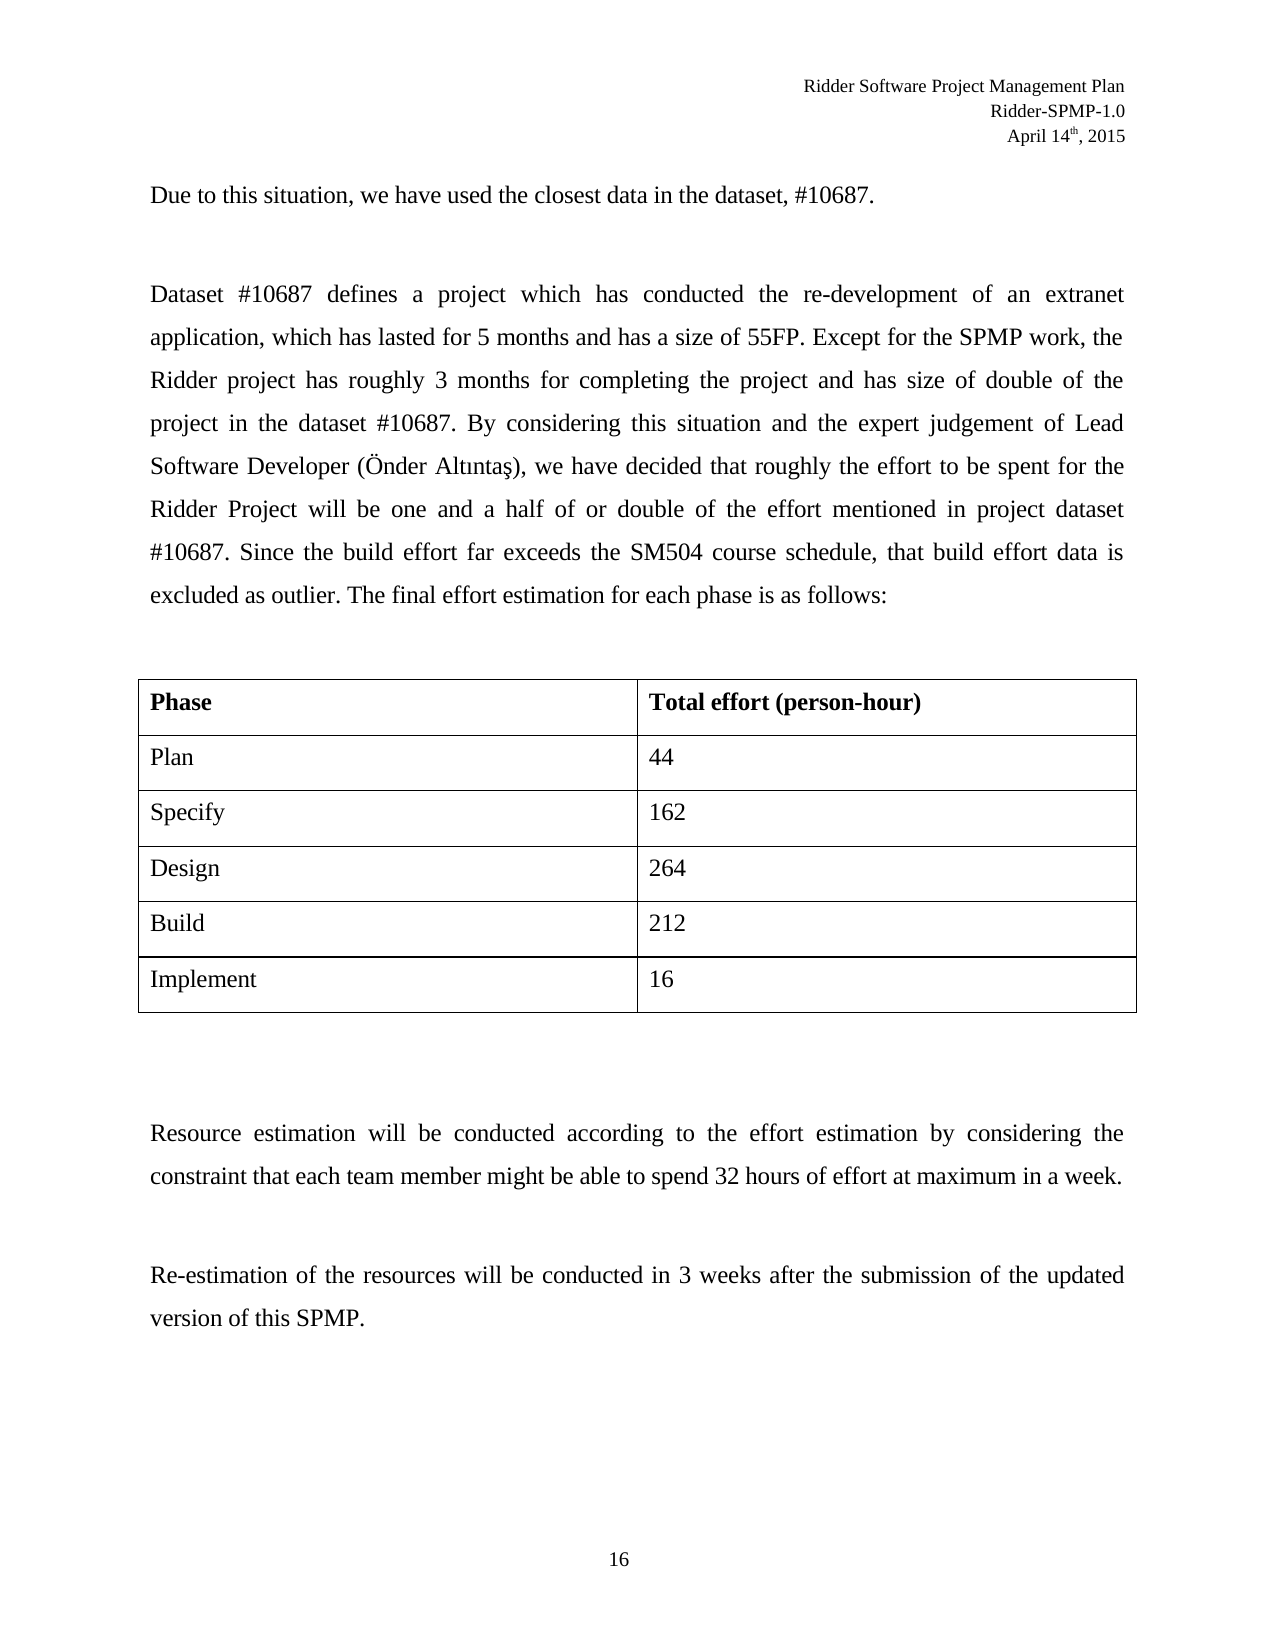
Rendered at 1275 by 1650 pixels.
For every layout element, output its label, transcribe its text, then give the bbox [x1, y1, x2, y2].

table_cell 212 [638, 902, 1136, 956]
text Resource estimation will be conducted according to the effort estimation by considering the constraint that each team member might be able to spend 32 hours of effort at maximum in a week. [150, 1118, 1125, 1190]
text Re-estimation of the resources will be conducted in 3 weeks after the submission of the updated version of this SPMP. [150, 1260, 1125, 1332]
text Dataset #10687 defines a project which has conducted the re-development of an extranet application, which has lasted for 5 months and has a size of 55FP. Except for the SPMP work, the Ridder project has roughly 3 months for completing the project and has size of double of the project in the dataset #10687. By considering this situation and the expert judgement of Lead Software Developer (Önder Altıntaş), we have decided that roughly the effort to be spent for the Ridder Project will be one and a half of or double of the effort mentioned in project dataset #10687. Since the build effort far exceeds the SM504 course schedule, that build effort data is excluded as outlier. The final effort estimation for each phase is as follows: [150, 279, 1125, 609]
table_cell Design [139, 847, 637, 901]
table_cell Specify [139, 791, 637, 846]
table_cell Implement [139, 958, 637, 1012]
table_cell 44 [638, 736, 1136, 790]
table_cell Plan [139, 736, 637, 790]
table_cell 16 [638, 958, 1136, 1012]
table_cell Build [139, 902, 637, 956]
table_header Total effort (person-hour) [638, 680, 1136, 735]
table_cell 264 [638, 847, 1136, 901]
table_cell 162 [638, 791, 1136, 846]
text Due to this situation, we have used the closest data in the dataset, #10687. [150, 180, 1125, 209]
table_header Phase [139, 680, 637, 735]
